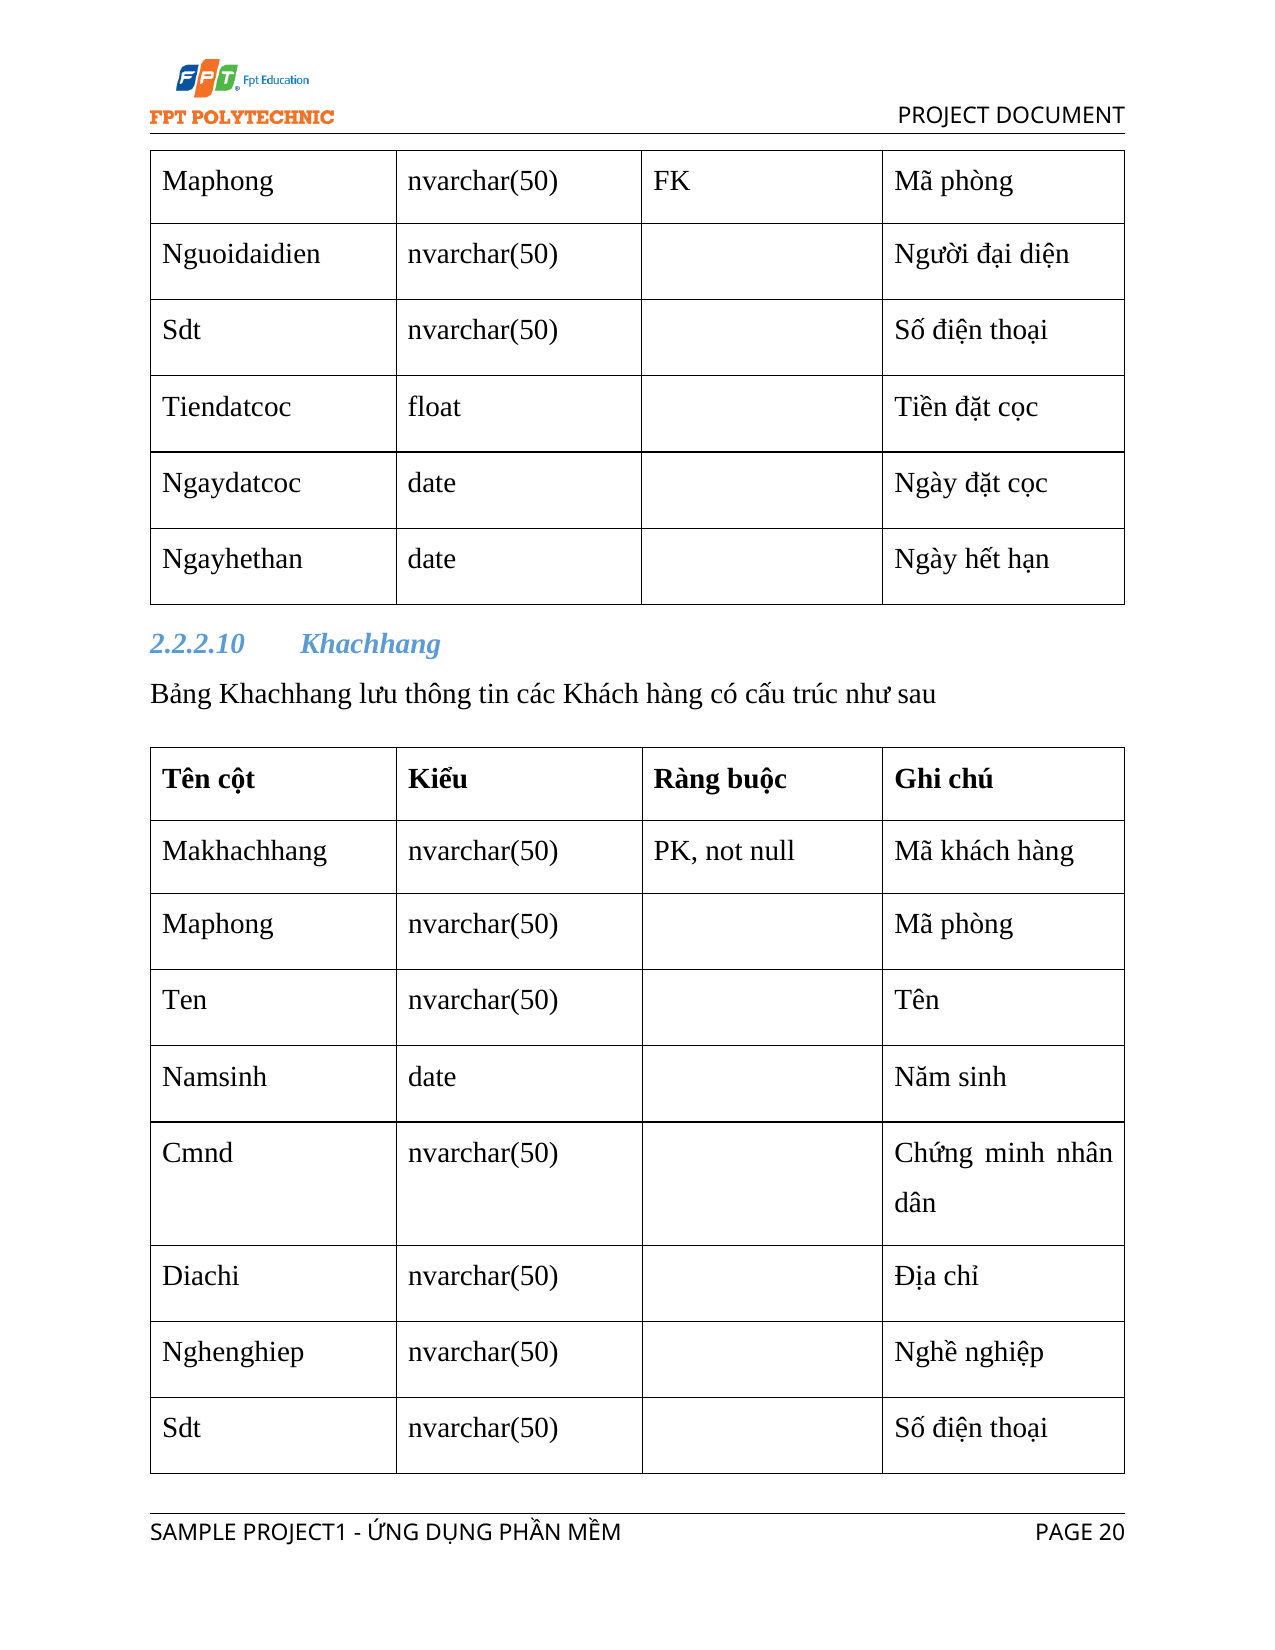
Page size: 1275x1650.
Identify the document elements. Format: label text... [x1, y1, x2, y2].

table_cell date [397, 529, 641, 604]
table_cell date [397, 1046, 642, 1121]
table_cell Mã phòng [883, 151, 1124, 223]
table_cell Ngày hết hạn [883, 529, 1124, 604]
table_cell nvarchar(50) [397, 1123, 642, 1244]
table_cell Cmnd [151, 1123, 396, 1244]
table_cell Nghề nghiệp [883, 1322, 1124, 1397]
table_cell Tiền đặt cọc [883, 376, 1124, 451]
table_cell Năm sinh [883, 1046, 1124, 1121]
table_cell nvarchar(50) [397, 1322, 642, 1397]
table_cell [643, 894, 882, 969]
table_cell nvarchar(50) [397, 894, 642, 969]
subtitle Khachhang [150, 626, 1125, 659]
table_header Tên cột [151, 748, 396, 820]
table_cell Tiendatcoc [151, 376, 396, 451]
table_header Ghi chú [883, 748, 1124, 820]
table_cell Số điện thoại [883, 1398, 1124, 1473]
table_cell [642, 376, 882, 451]
table_cell Ngayhethan [151, 529, 396, 604]
table_cell nvarchar(50) [397, 224, 641, 299]
table_cell nvarchar(50) [397, 1398, 642, 1473]
table_cell float [397, 376, 641, 451]
table_cell PK, not null [643, 821, 882, 893]
table_cell Diachi [151, 1246, 396, 1321]
table_header Ràng buộc [643, 748, 882, 820]
table_cell Tên [883, 970, 1124, 1045]
table_cell [643, 1246, 882, 1321]
table_cell date [397, 453, 641, 528]
table_cell Ngaydatcoc [151, 453, 396, 528]
table_cell nvarchar(50) [397, 970, 642, 1045]
table_cell [643, 1398, 882, 1473]
table_cell Người đại diện [883, 224, 1124, 299]
table_cell nvarchar(50) [397, 821, 642, 893]
table_cell [642, 224, 882, 299]
table_cell Địa chỉ [883, 1246, 1124, 1321]
table_cell Makhachhang [151, 821, 396, 893]
table_cell [642, 453, 882, 528]
table_cell Ten [151, 970, 396, 1045]
table_cell Maphong [151, 151, 396, 223]
table_cell [643, 1123, 882, 1244]
table_cell nvarchar(50) [397, 300, 641, 375]
picture [150, 59, 336, 124]
table_cell [643, 970, 882, 1045]
table_cell Mã khách hàng [883, 821, 1124, 893]
table_cell nvarchar(50) [397, 1246, 642, 1321]
table_cell Chứng minh nhân dân [883, 1123, 1124, 1244]
table_header Kiểu [397, 748, 642, 820]
text Bảng Khachhang lưu thông tin các Khách hàng có cấu trúc như sau [150, 676, 1125, 710]
table_cell Nghenghiep [151, 1322, 396, 1397]
table_cell FK [642, 151, 882, 223]
table_cell [642, 529, 882, 604]
table_cell nvarchar(50) [397, 151, 641, 223]
table_cell Nguoidaidien [151, 224, 396, 299]
table_cell Sdt [151, 1398, 396, 1473]
table_cell [642, 300, 882, 375]
table_cell [643, 1322, 882, 1397]
table_cell [643, 1046, 882, 1121]
table_cell Namsinh [151, 1046, 396, 1121]
table_cell Ngày đặt cọc [883, 453, 1124, 528]
table_cell Mã phòng [883, 894, 1124, 969]
table_cell Maphong [151, 894, 396, 969]
table_cell Sdt [151, 300, 396, 375]
table_cell Số điện thoại [883, 300, 1124, 375]
